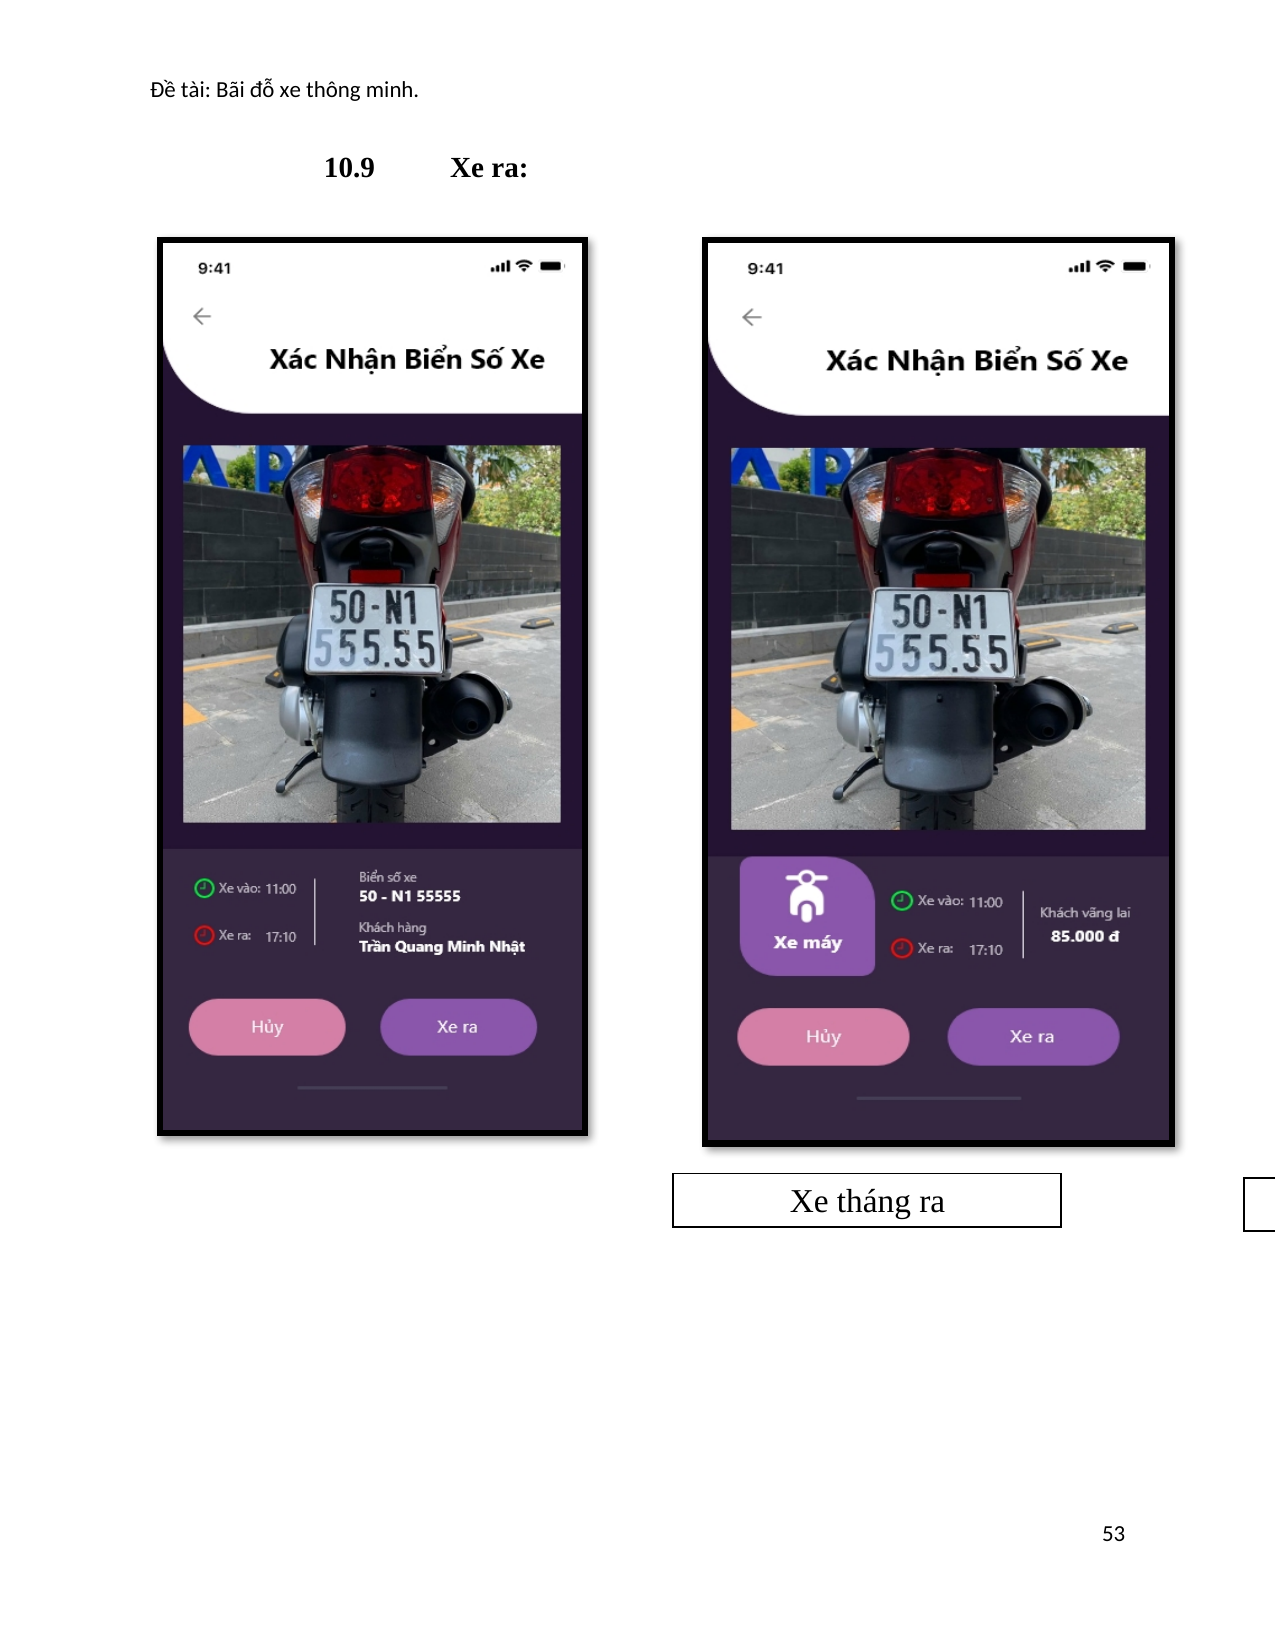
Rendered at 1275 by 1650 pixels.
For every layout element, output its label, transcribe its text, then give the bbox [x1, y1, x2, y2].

picture [708, 243, 1169, 1140]
text Xe ra: [300, 150, 1125, 183]
picture [163, 243, 582, 1130]
